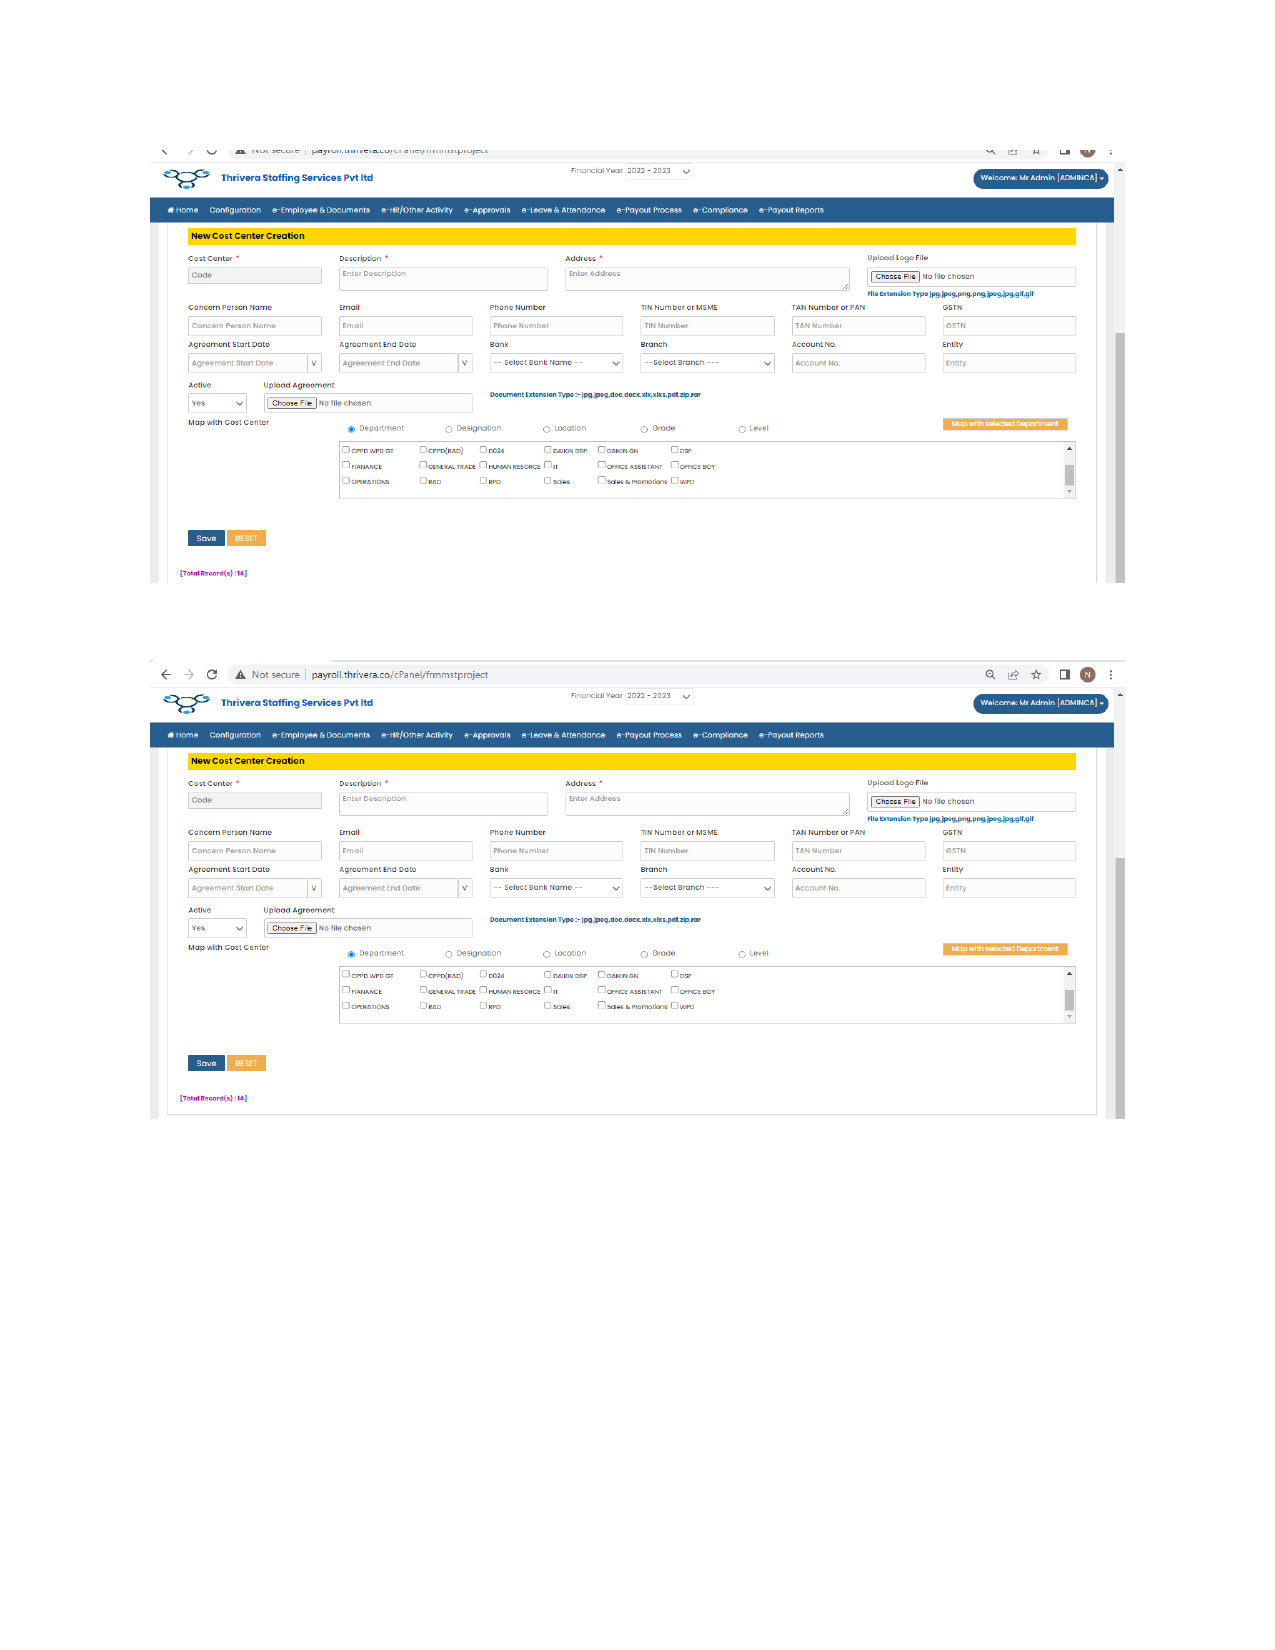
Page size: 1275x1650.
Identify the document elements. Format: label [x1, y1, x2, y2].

picture [150, 660, 1125, 1119]
picture [150, 150, 1125, 583]
